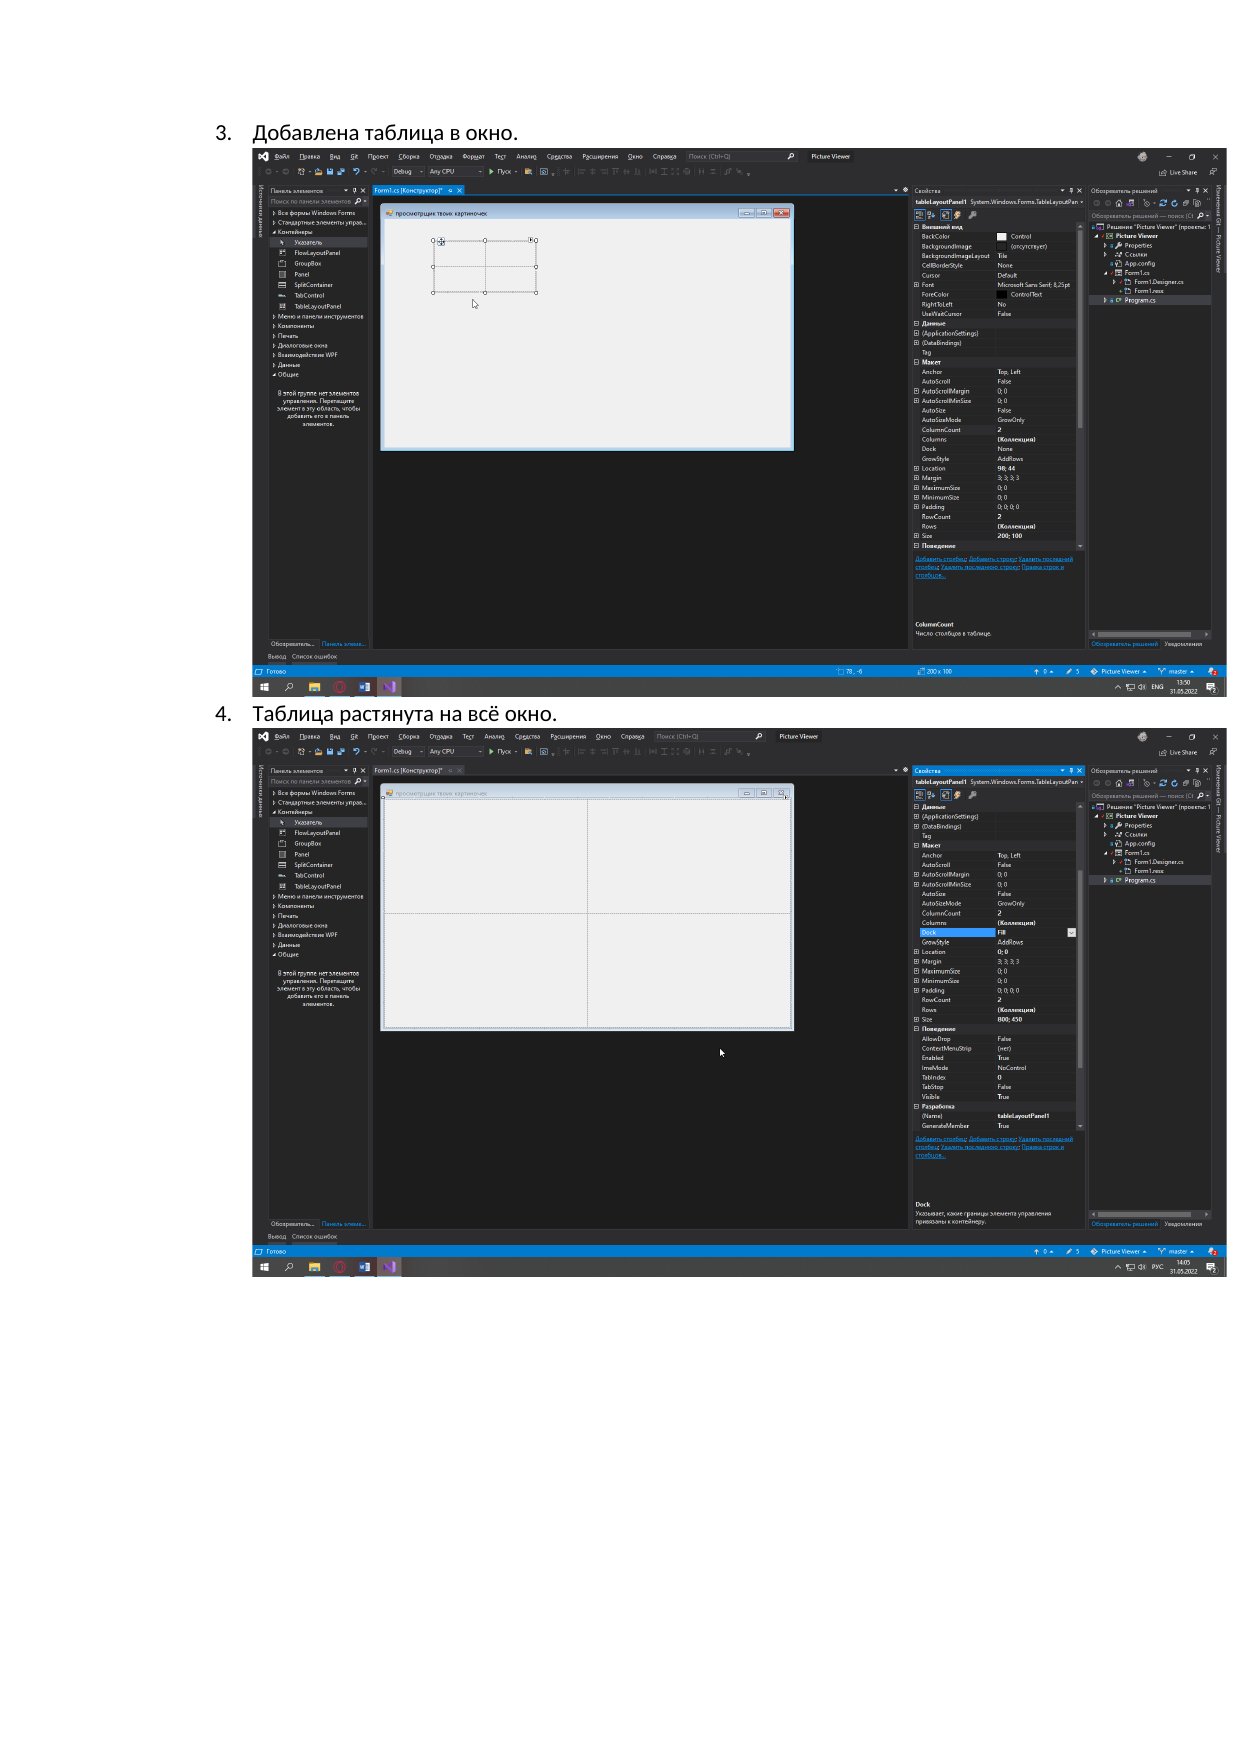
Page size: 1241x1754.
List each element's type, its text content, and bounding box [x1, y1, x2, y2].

picture [252, 728, 1227, 1277]
picture [252, 148, 1227, 697]
